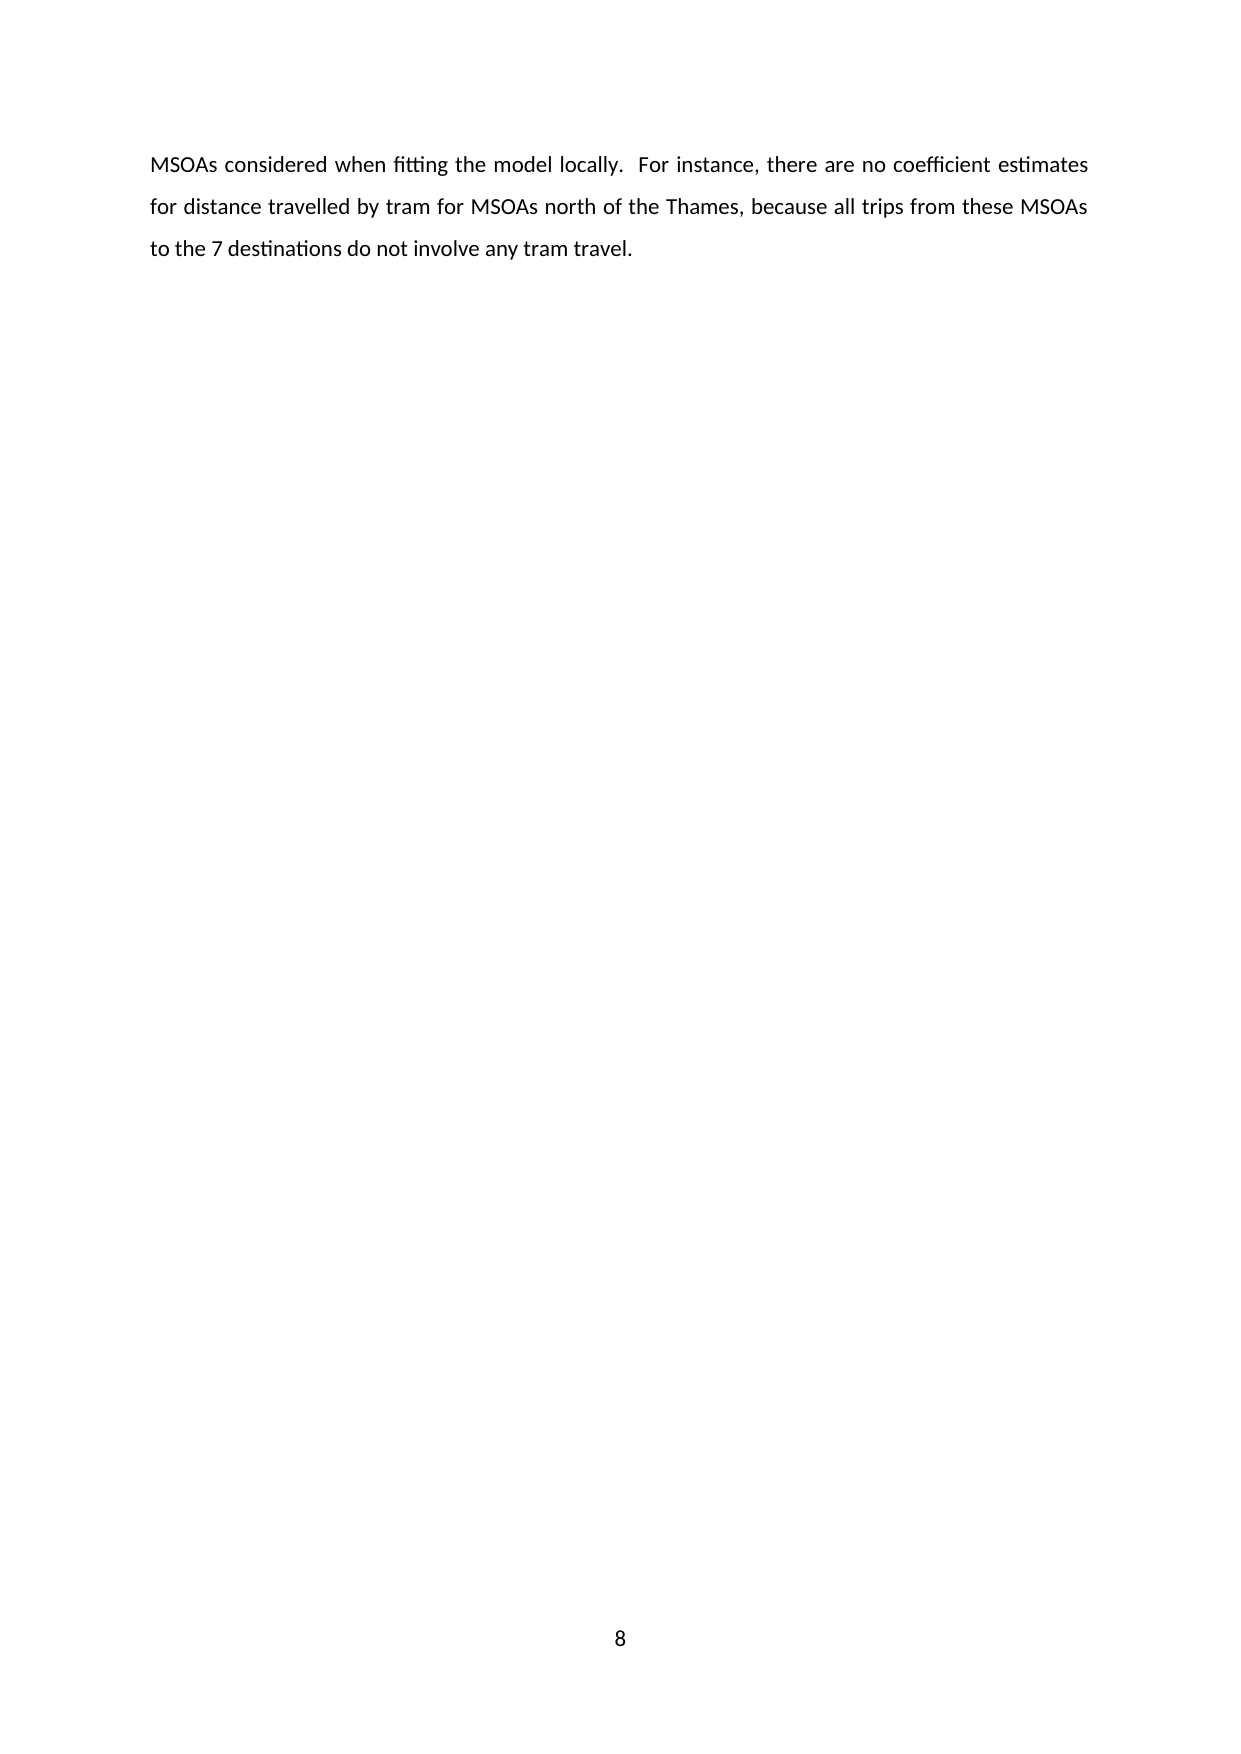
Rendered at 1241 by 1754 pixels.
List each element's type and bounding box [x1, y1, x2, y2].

text [150, 150, 1090, 262]
